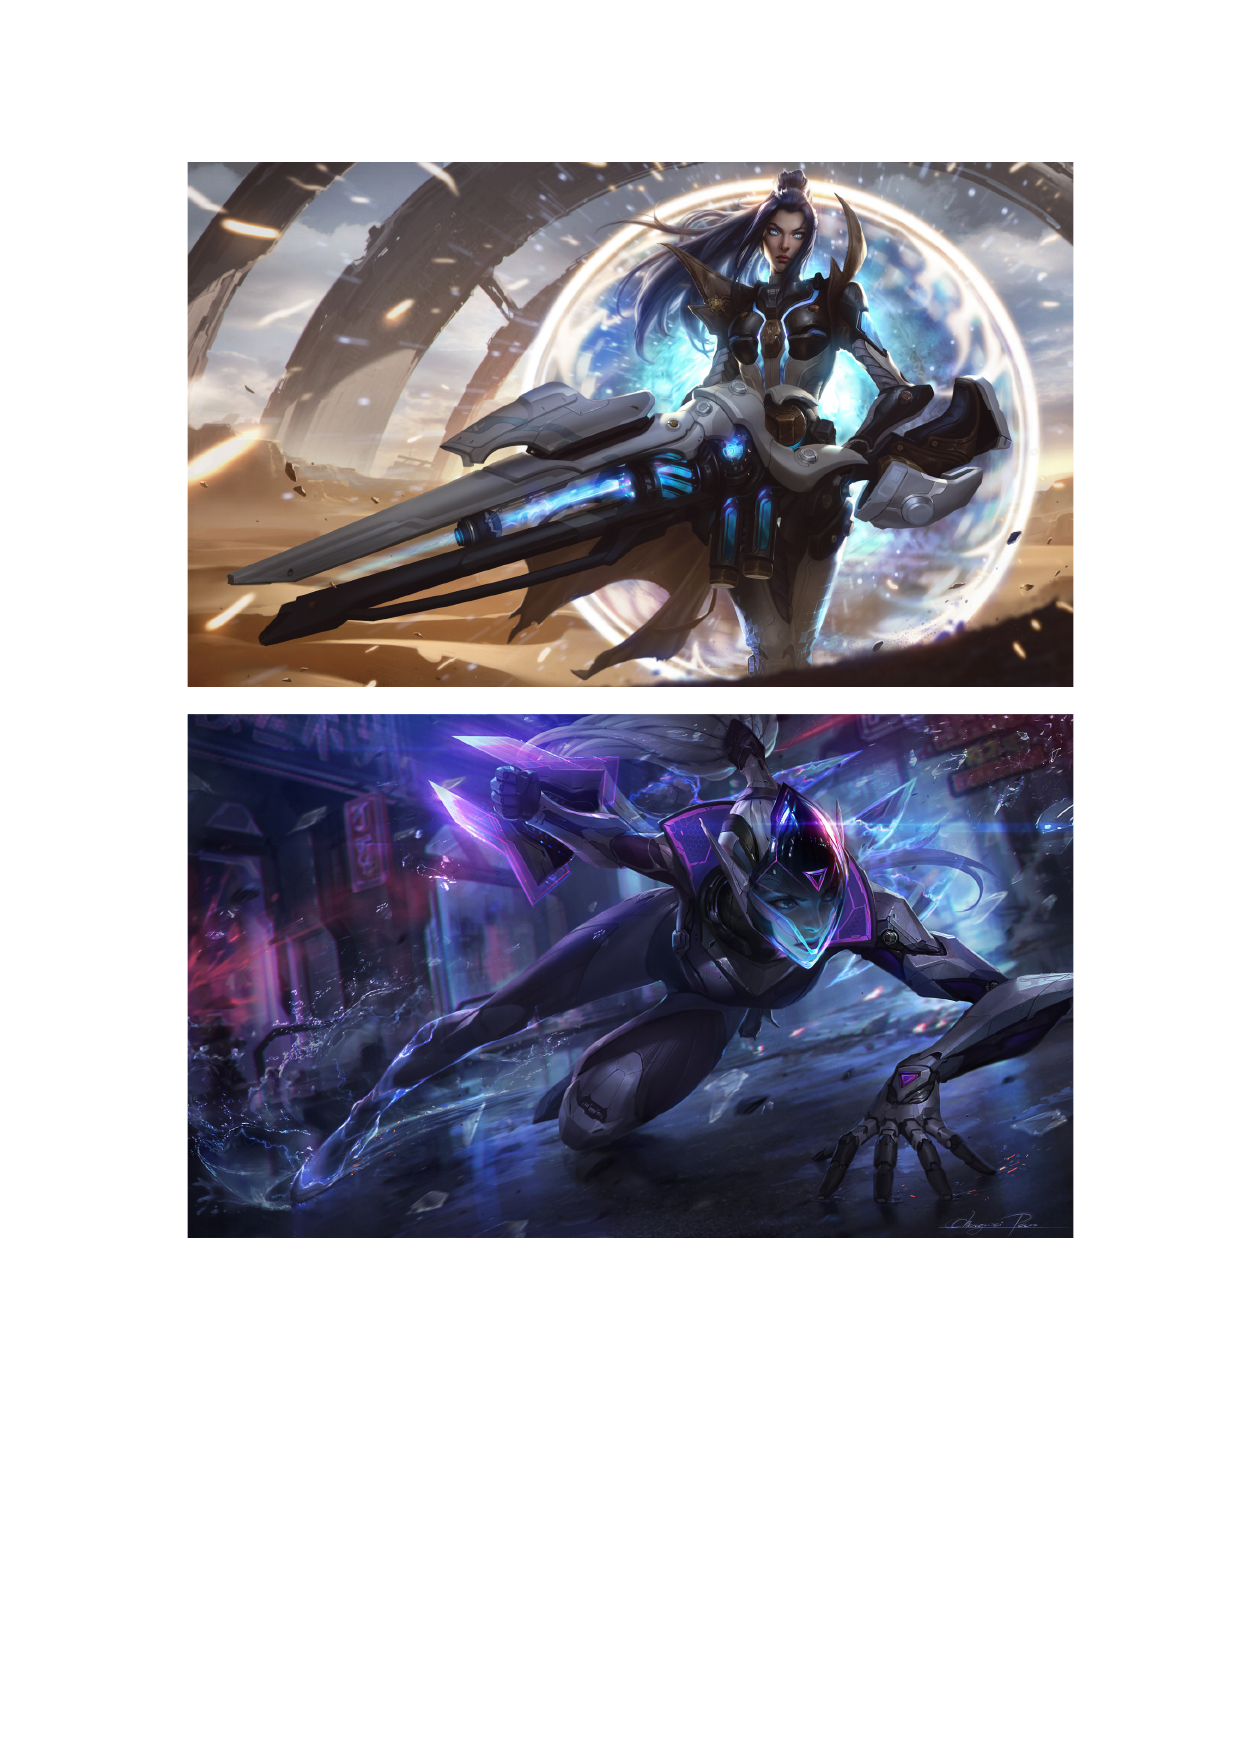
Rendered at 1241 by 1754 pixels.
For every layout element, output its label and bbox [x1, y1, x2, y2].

picture [187, 162, 1074, 687]
picture [187, 714, 1074, 1238]
